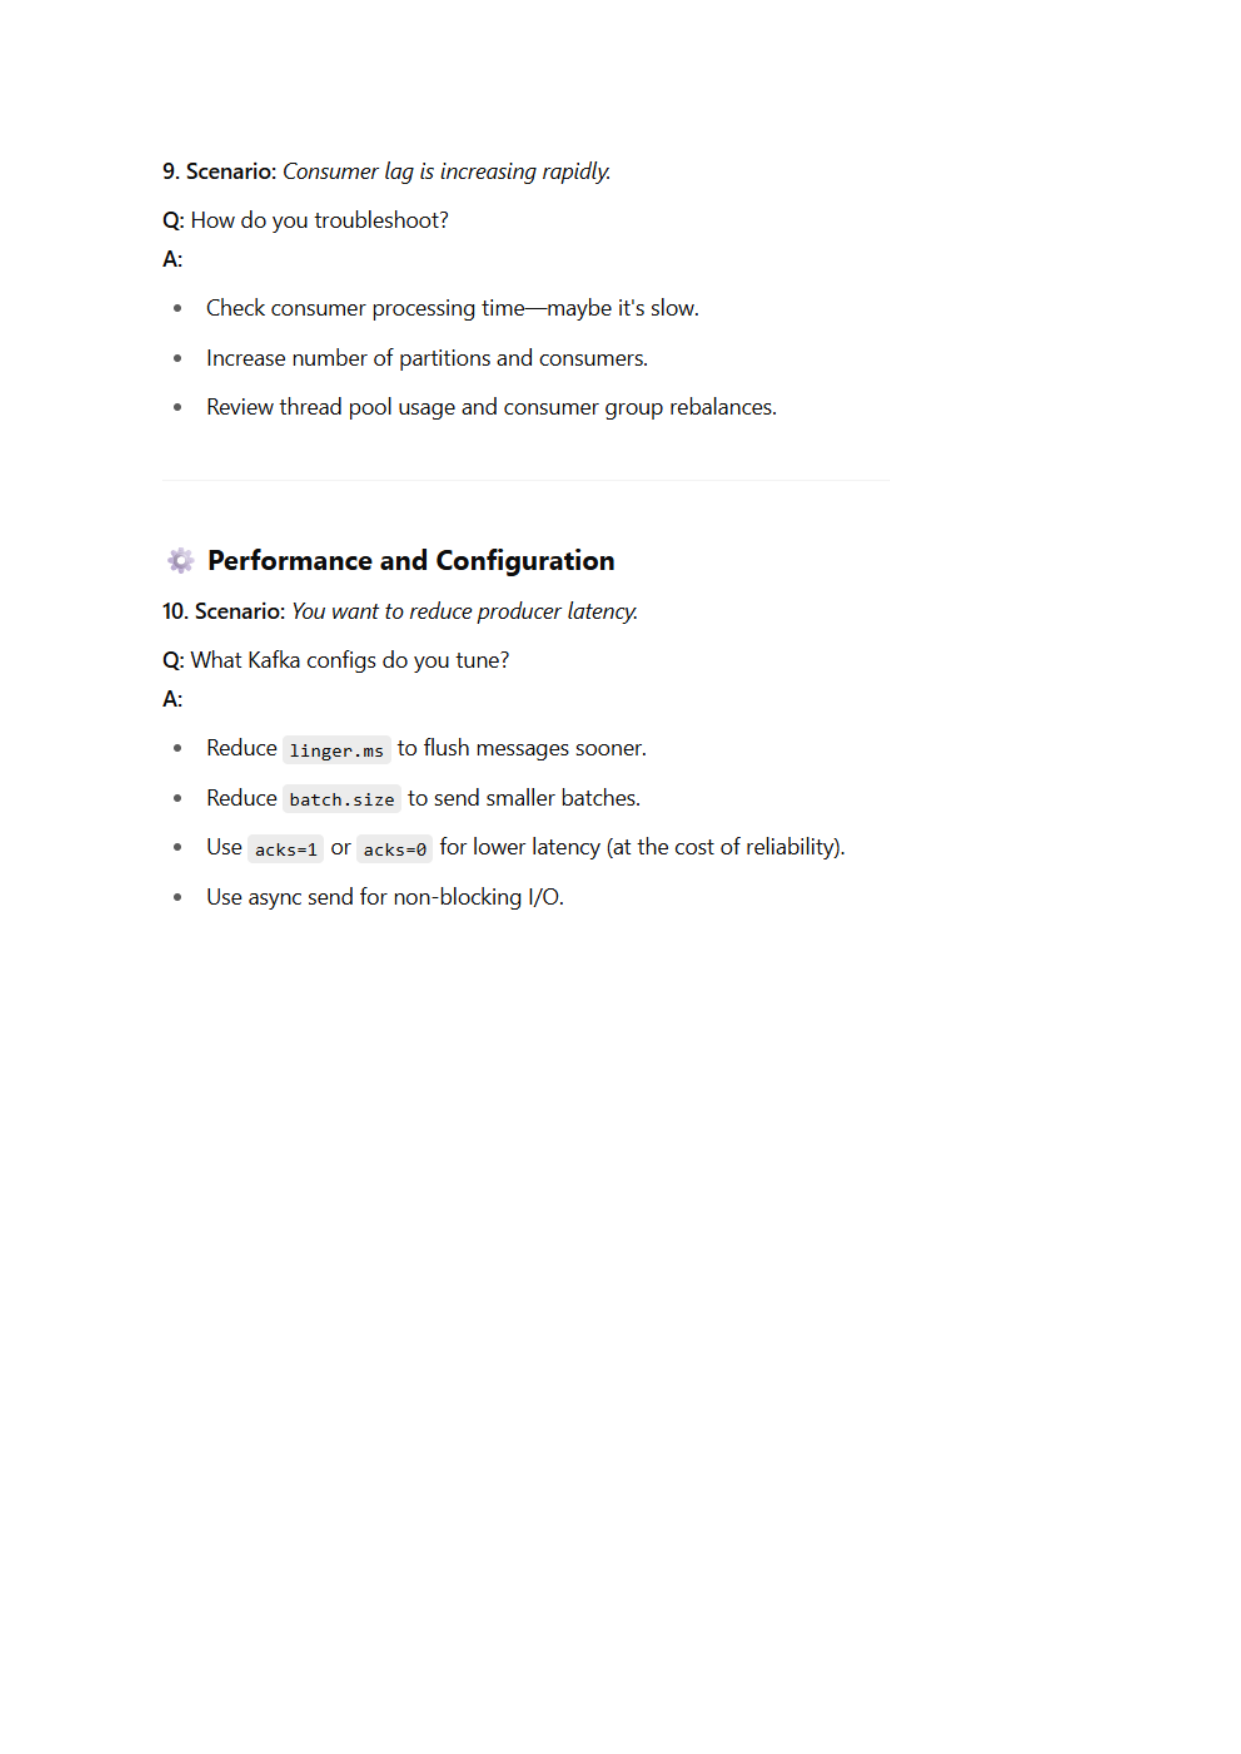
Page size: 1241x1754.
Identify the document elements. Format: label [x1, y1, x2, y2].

picture [150, 150, 890, 916]
